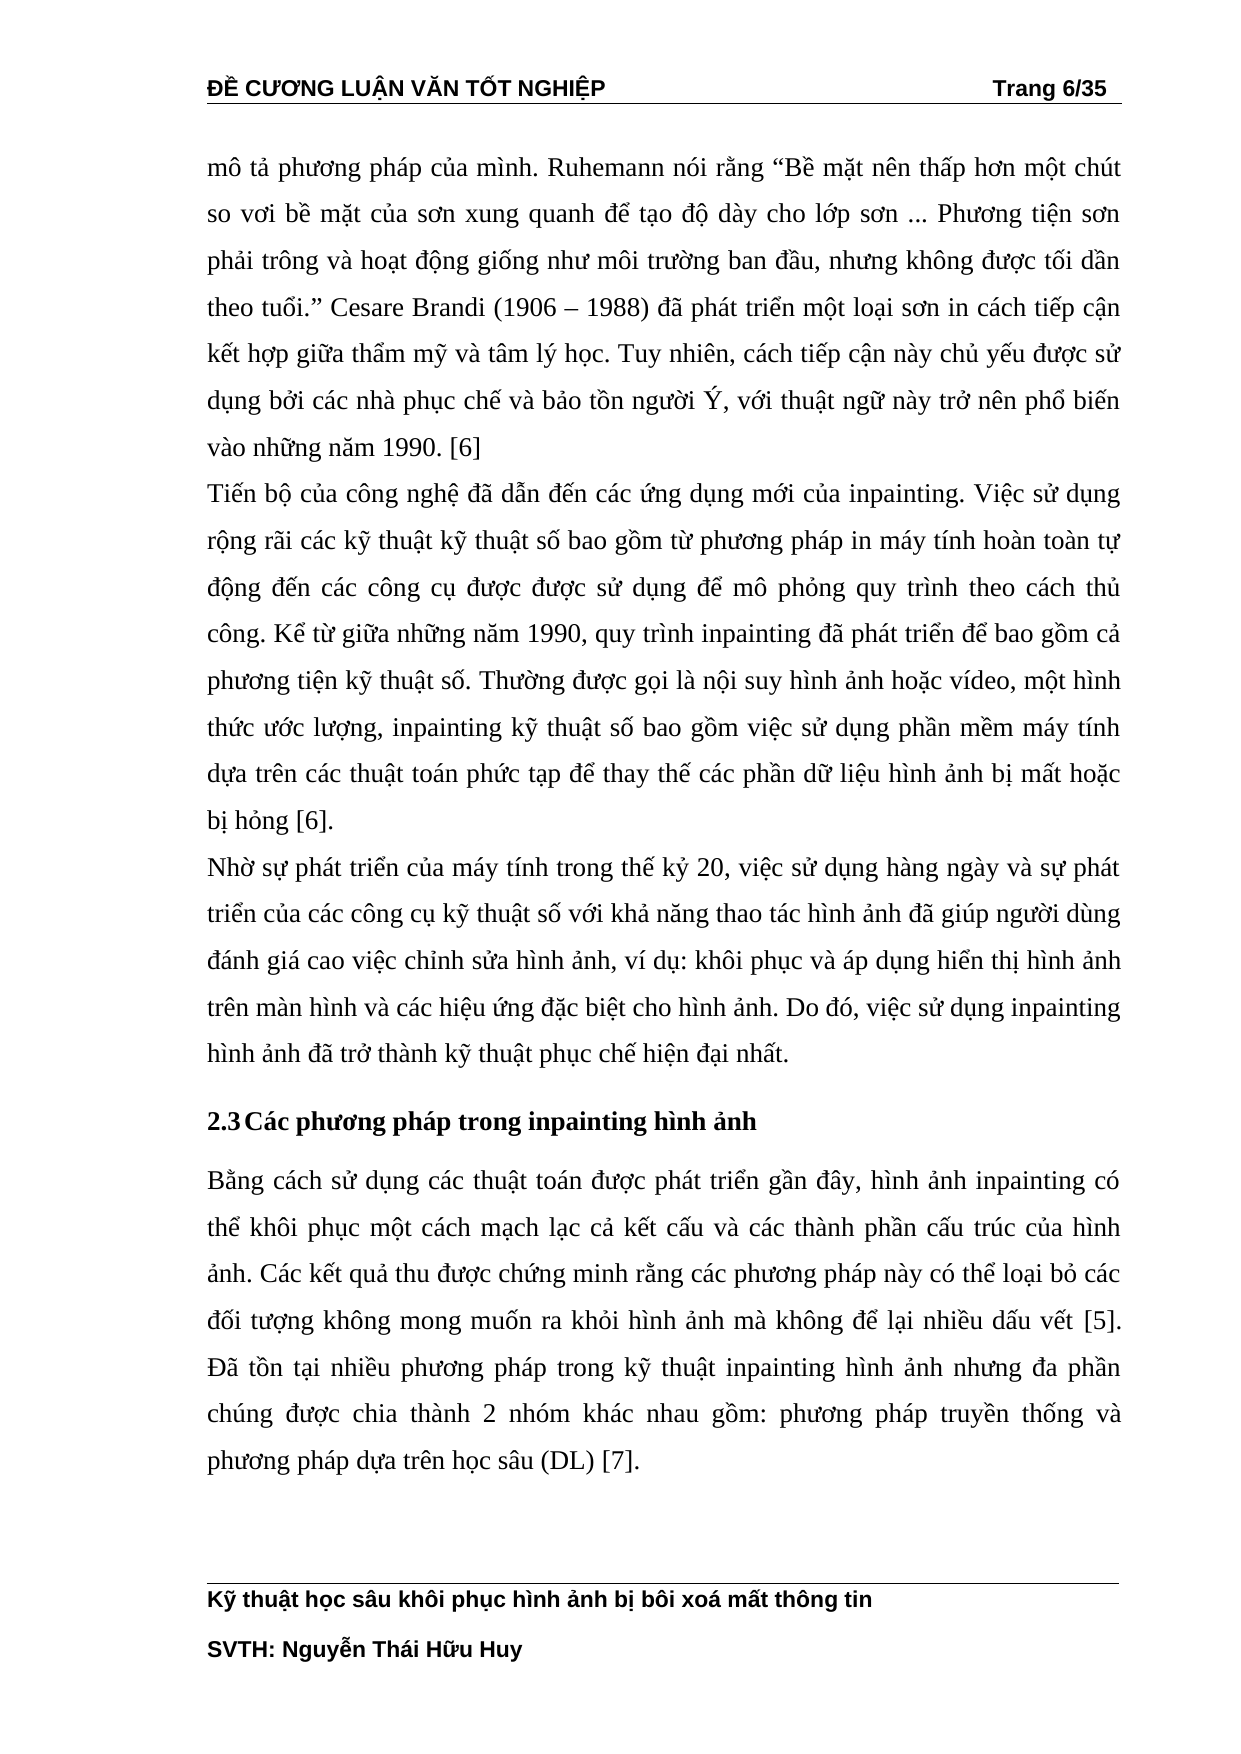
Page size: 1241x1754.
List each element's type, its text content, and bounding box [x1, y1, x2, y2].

text Tiến bộ của công nghệ đã dẫn đến các ứng dụng mới của inpainting. Việc sử dụng rộng rãi các kỹ thuật kỹ thuật số bao gồm từ phương pháp in máy tính hoàn toàn tự động đến các công cụ được được sử dụng để mô phỏng quy trình theo cách thủ công. Kể từ giữa những năm 1990, quy trình inpainting đã phát triển để bao gồm cả phương tiện kỹ thuật số. Thường được gọi là nội suy hình ảnh hoặc vídeo, một hình thức ước lượng, inpainting kỹ thuật số bao gồm việc sử dụng phần mềm máy tính dựa trên các thuật toán phức tạp để thay thế các phần dữ liệu hình ảnh bị mất hoặc bị hỏng . [207, 477, 1122, 835]
text Nhờ sự phát triển của máy tính trong thế kỷ 20, việc sử dụng hàng ngày và sự phát triển của các công cụ kỹ thuật số với khả năng thao tác hình ảnh đã giúp người dùng đánh giá cao việc chỉnh sửa hình ảnh, ví dụ: khôi phục và áp dụng hiển thị hình ảnh trên màn hình và các hiệu ứng đặc biệt cho hình ảnh. Do đó, việc sử dụng inpainting hình ảnh đã trở thành kỹ thuật phục chế hiện đại nhất. [207, 851, 1122, 1068]
text Bằng cách sử dụng các thuật toán được phát triển gần đây, hình ảnh inpainting có thể khôi phục một cách mạch lạc cả kết cấu và các thành phần cấu trúc của hình ảnh. Các kết quả thu được chứng minh rằng các phương pháp này có thể loại bỏ các đối tượng không mong muốn ra khỏi hình ảnh mà không để lại nhiều dấu vết . Đã tồn tại nhiều phương pháp trong kỹ thuật inpainting hình ảnh nhưng đa phần chúng được chia thành 2 nhóm khác nhau gồm: phương pháp truyền thống và phương pháp dựa trên học sâu (DL) . [207, 1164, 1122, 1475]
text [207, 151, 1122, 462]
subtitle Các phương pháp trong inpainting hình ảnh [207, 1105, 1122, 1136]
